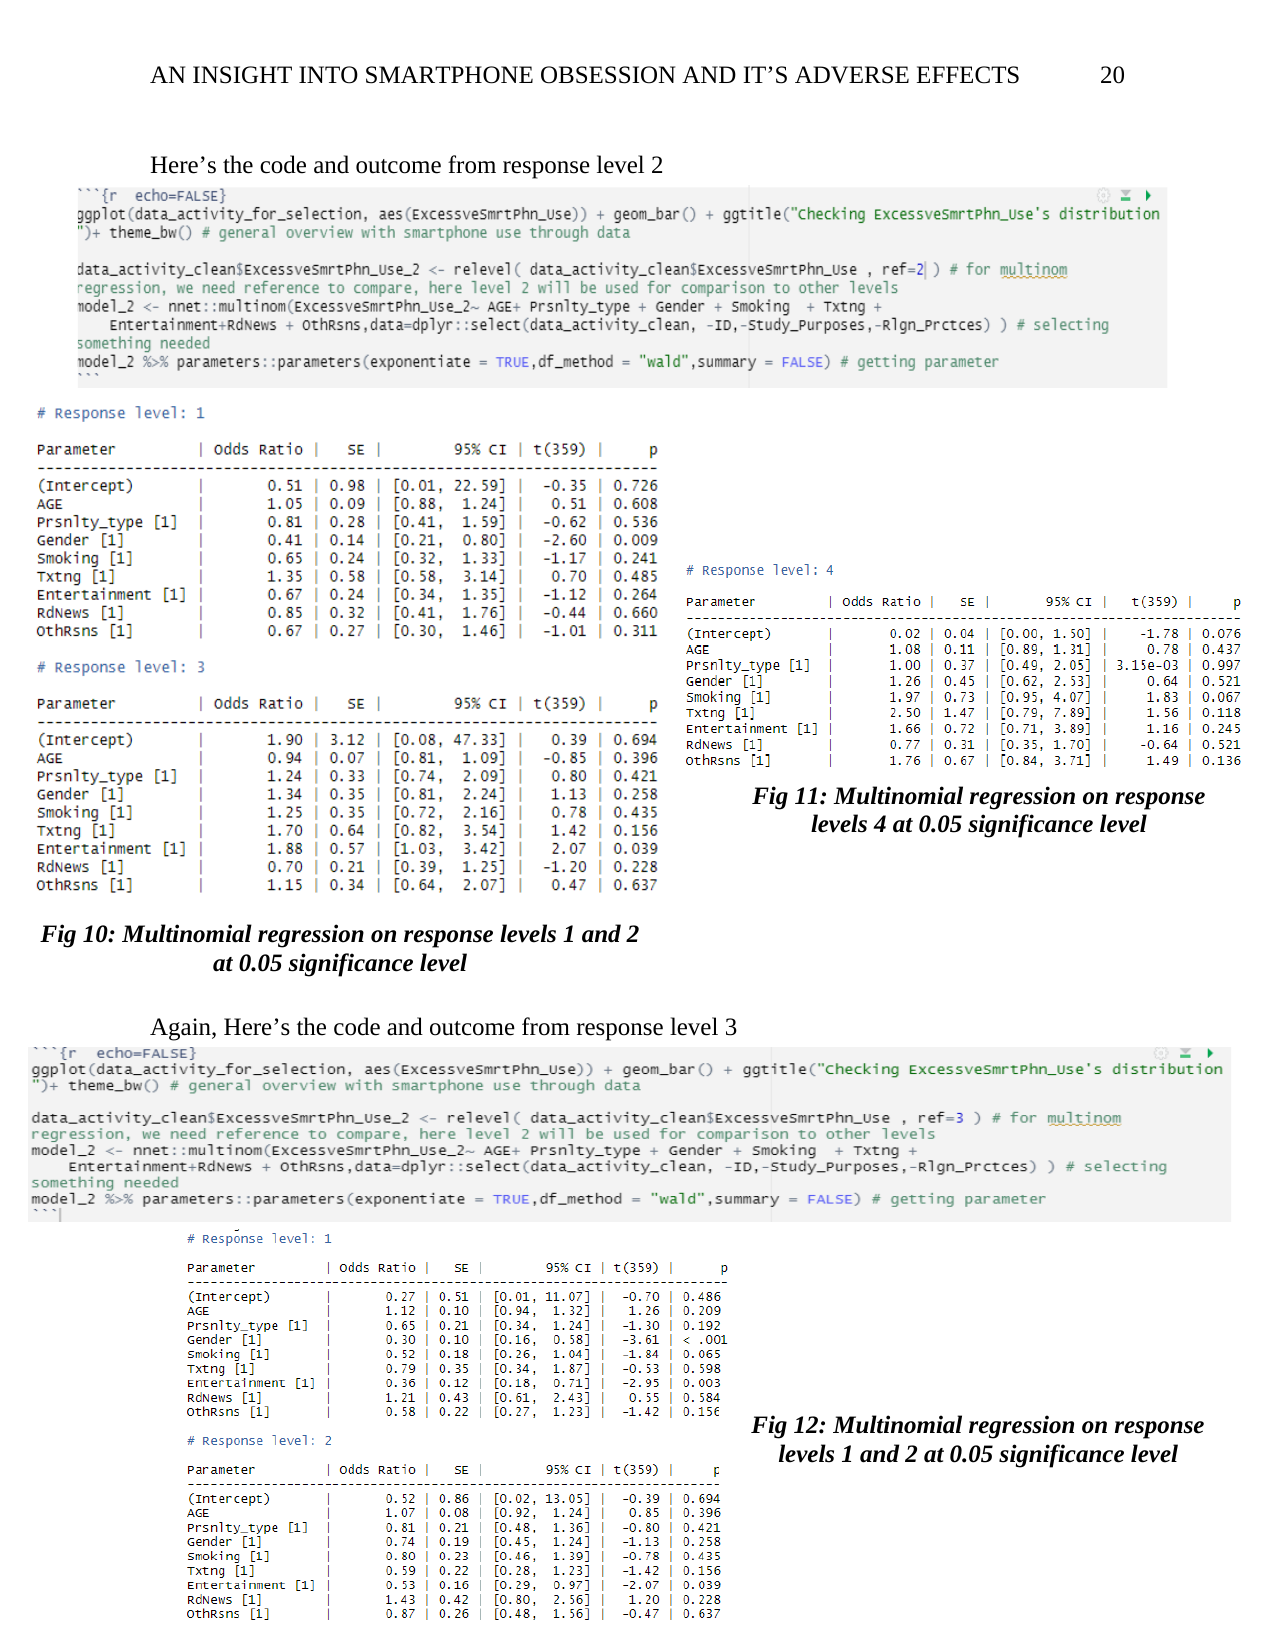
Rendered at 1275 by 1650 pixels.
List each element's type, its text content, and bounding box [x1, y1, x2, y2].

text Again, Here’s the code and outcome from response level 3 [150, 1012, 1125, 1041]
picture [28, 1047, 1232, 1222]
picture [77, 185, 1168, 388]
picture [27, 405, 671, 906]
picture [183, 1229, 740, 1634]
picture [681, 556, 1250, 774]
text Here’s the code and outcome from response level 2 [150, 150, 1125, 179]
